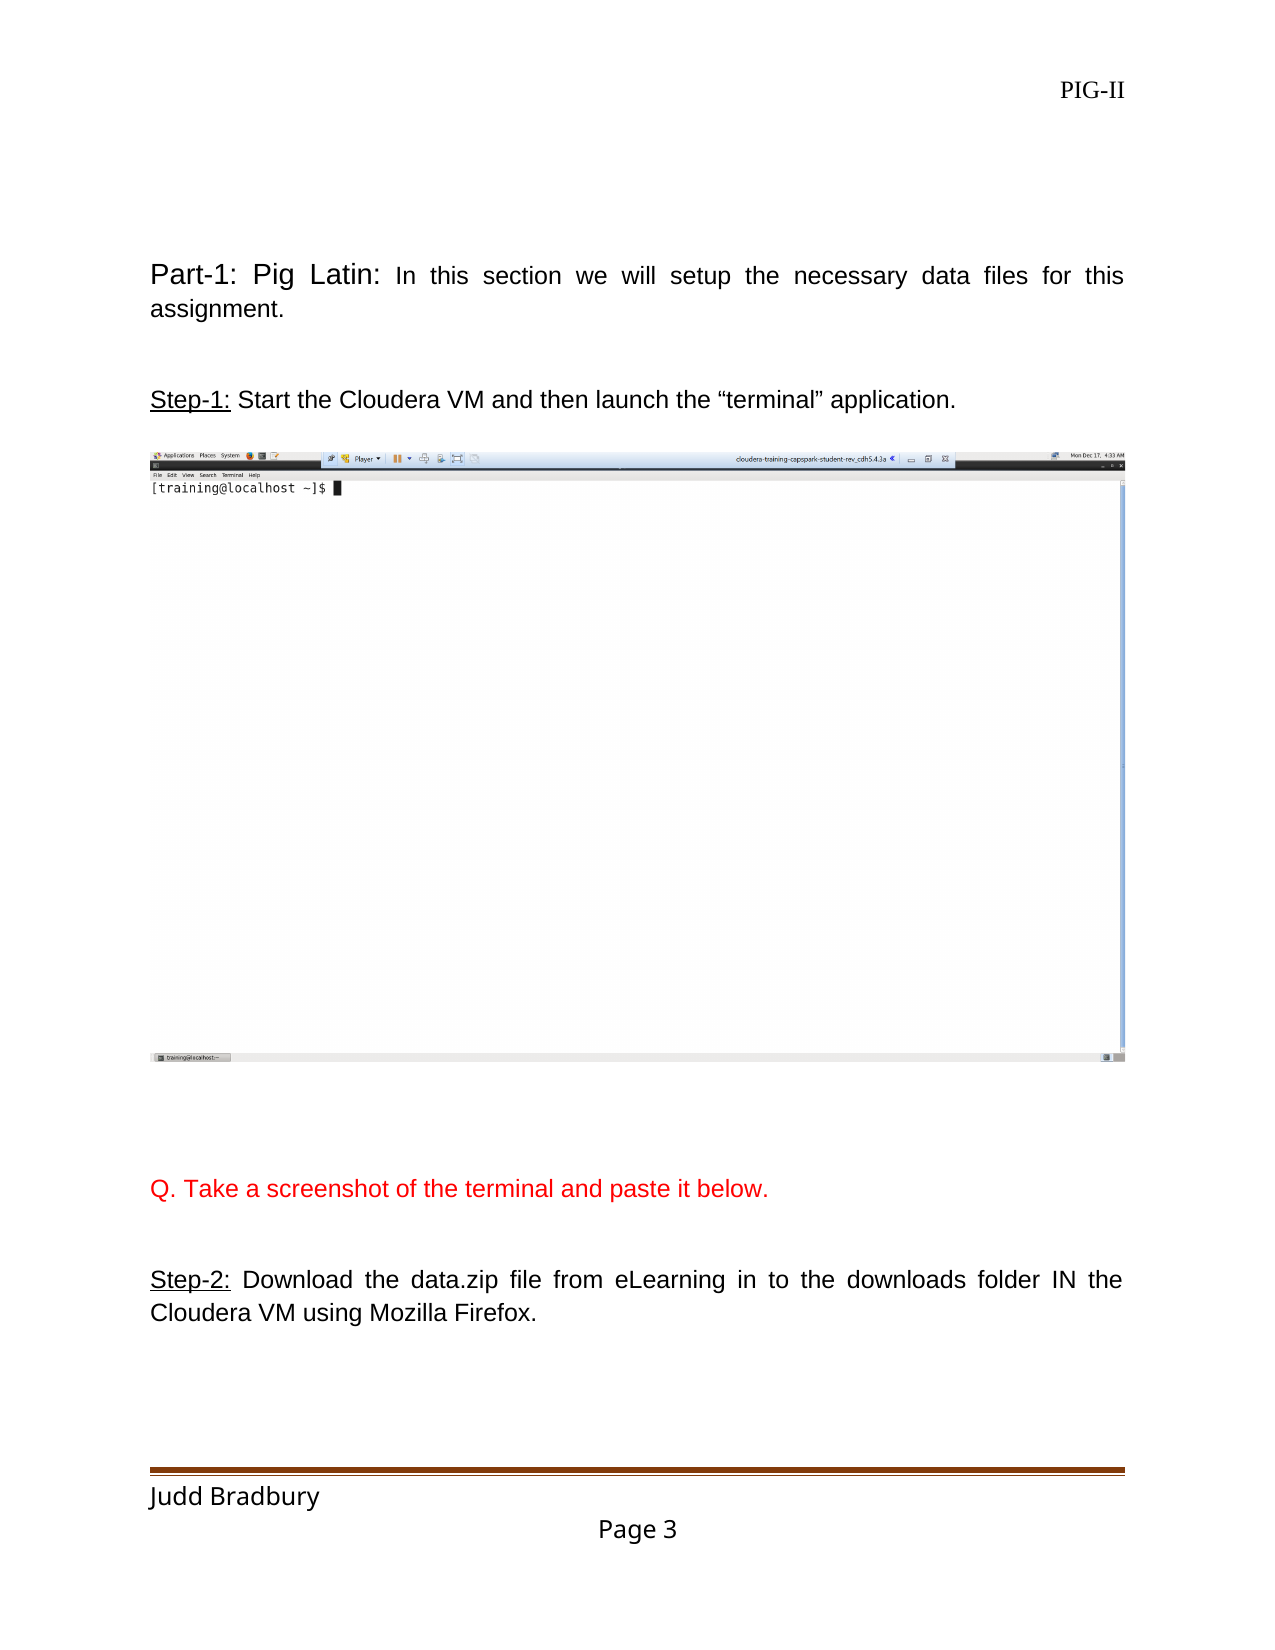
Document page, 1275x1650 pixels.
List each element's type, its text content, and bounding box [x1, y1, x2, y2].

text Q. Take a screenshot of the terminal and paste it below. [150, 1173, 1125, 1202]
text Part-1: Pig Latin: In this section we will setup the necessary data files for this assignment. [150, 257, 1125, 323]
picture [150, 452, 1125, 1062]
text Step-2: Download the data.zip file from eLearning in to the downloads folder IN the Cloudera VM using Mozilla Firefox. [150, 1264, 1125, 1326]
text Step-1: Start the Cloudera VM and then launch the “terminal” application. [150, 386, 1125, 414]
